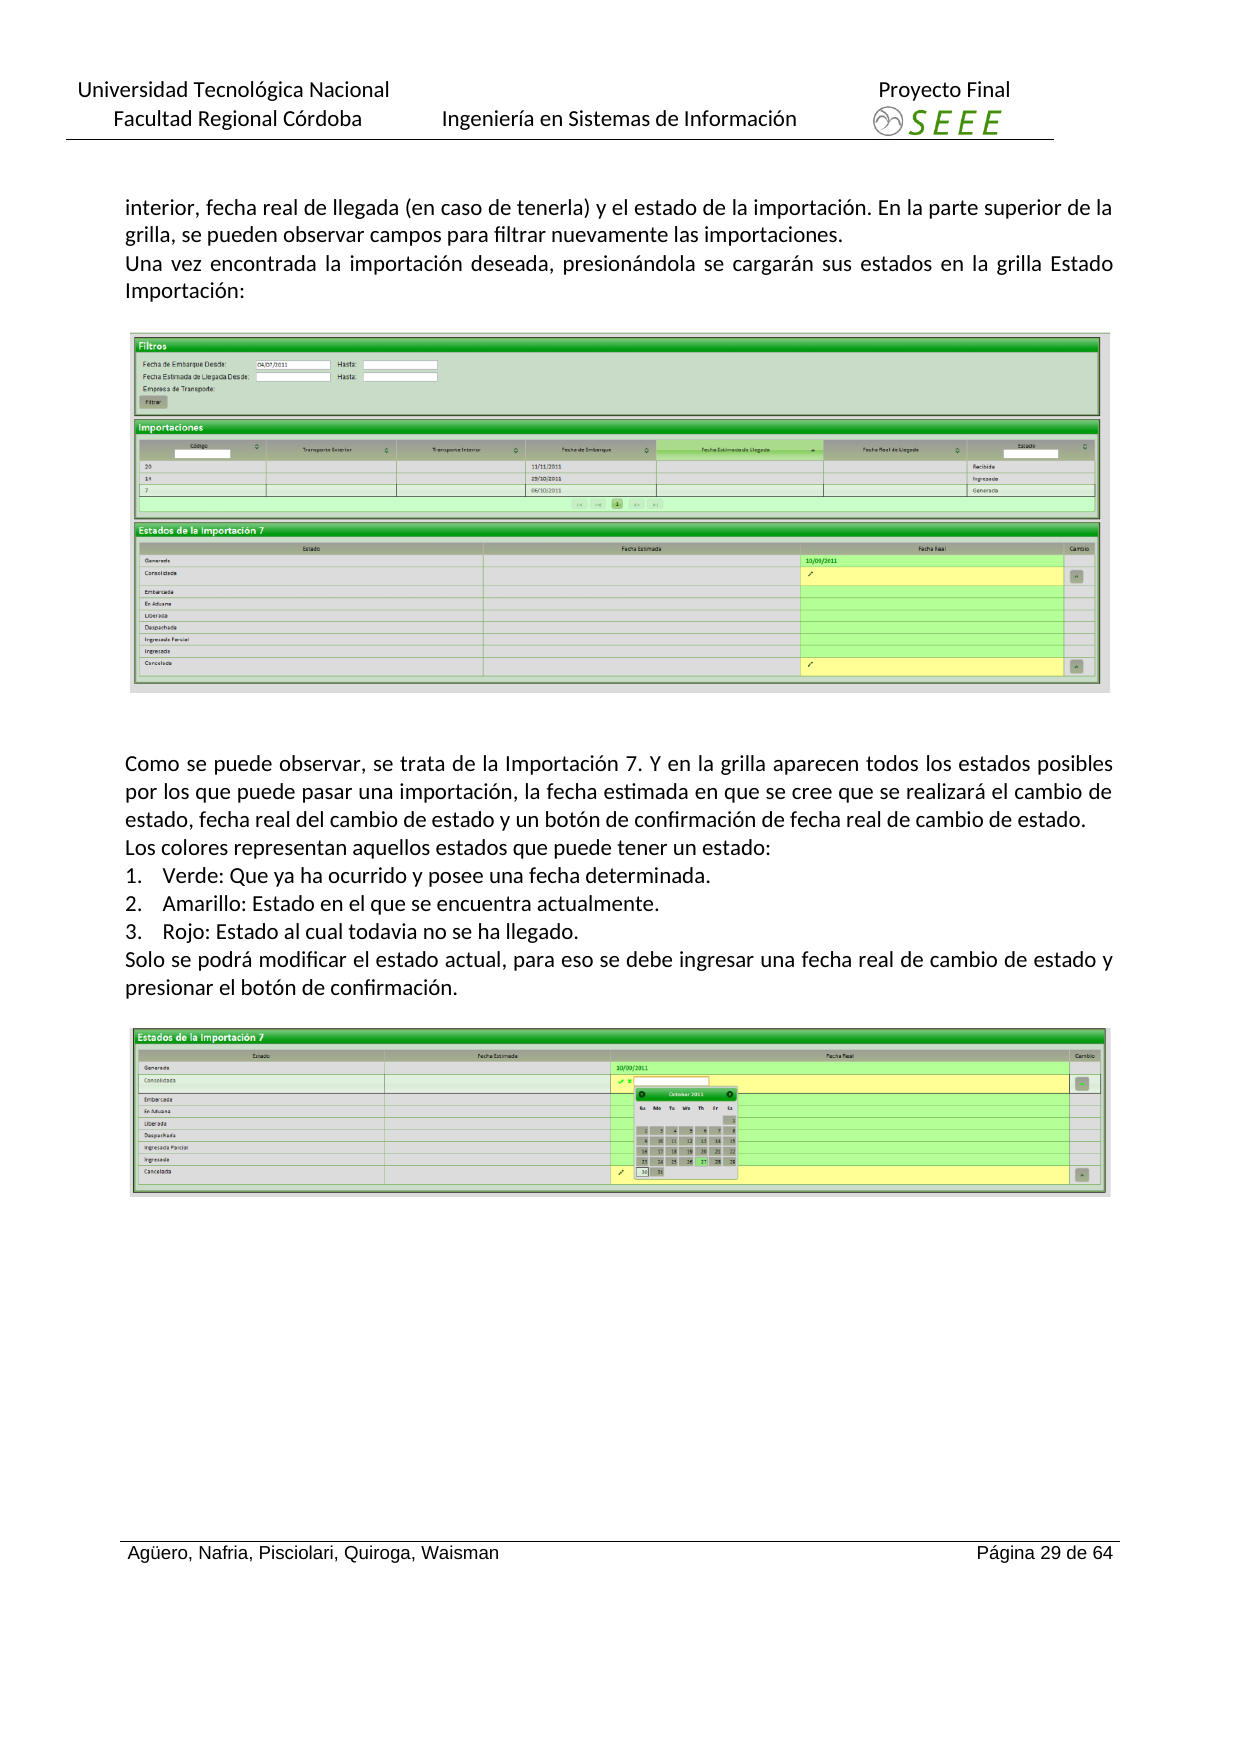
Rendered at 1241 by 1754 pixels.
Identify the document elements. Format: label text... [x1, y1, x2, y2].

text Los colores representan aquellos estados que puede tener un estado: [125, 833, 1115, 861]
text Una vez encontrada la importación deseada, presionándola se cargarán sus estados en la grilla Estado Importación: [125, 249, 1115, 305]
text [125, 193, 1115, 249]
picture [129, 1028, 1111, 1197]
text Solo se podrá modificar el estado actual, para eso se debe ingresar una fecha real de cambio de estado y presionar el botón de confirmación. [125, 945, 1115, 1001]
picture [873, 103, 1004, 139]
text Como se puede observar, se trata de la Importación 7. Y en la grilla aparecen todos los estados posibles por los que puede pasar una importación, la fecha estimada en que se cree que se realizará el cambio de estado, fecha real del cambio de estado y un botón de confirmación de fecha real de cambio de estado. [125, 749, 1115, 833]
list Verde: Que ya ha ocurrido y posee una fecha determinada. [125, 861, 1115, 889]
list Rojo: Estado al cual todavia no se ha llegado. [125, 917, 1115, 945]
list Amarillo: Estado en el que se encuentra actualmente. [125, 889, 1115, 917]
picture [130, 332, 1110, 693]
